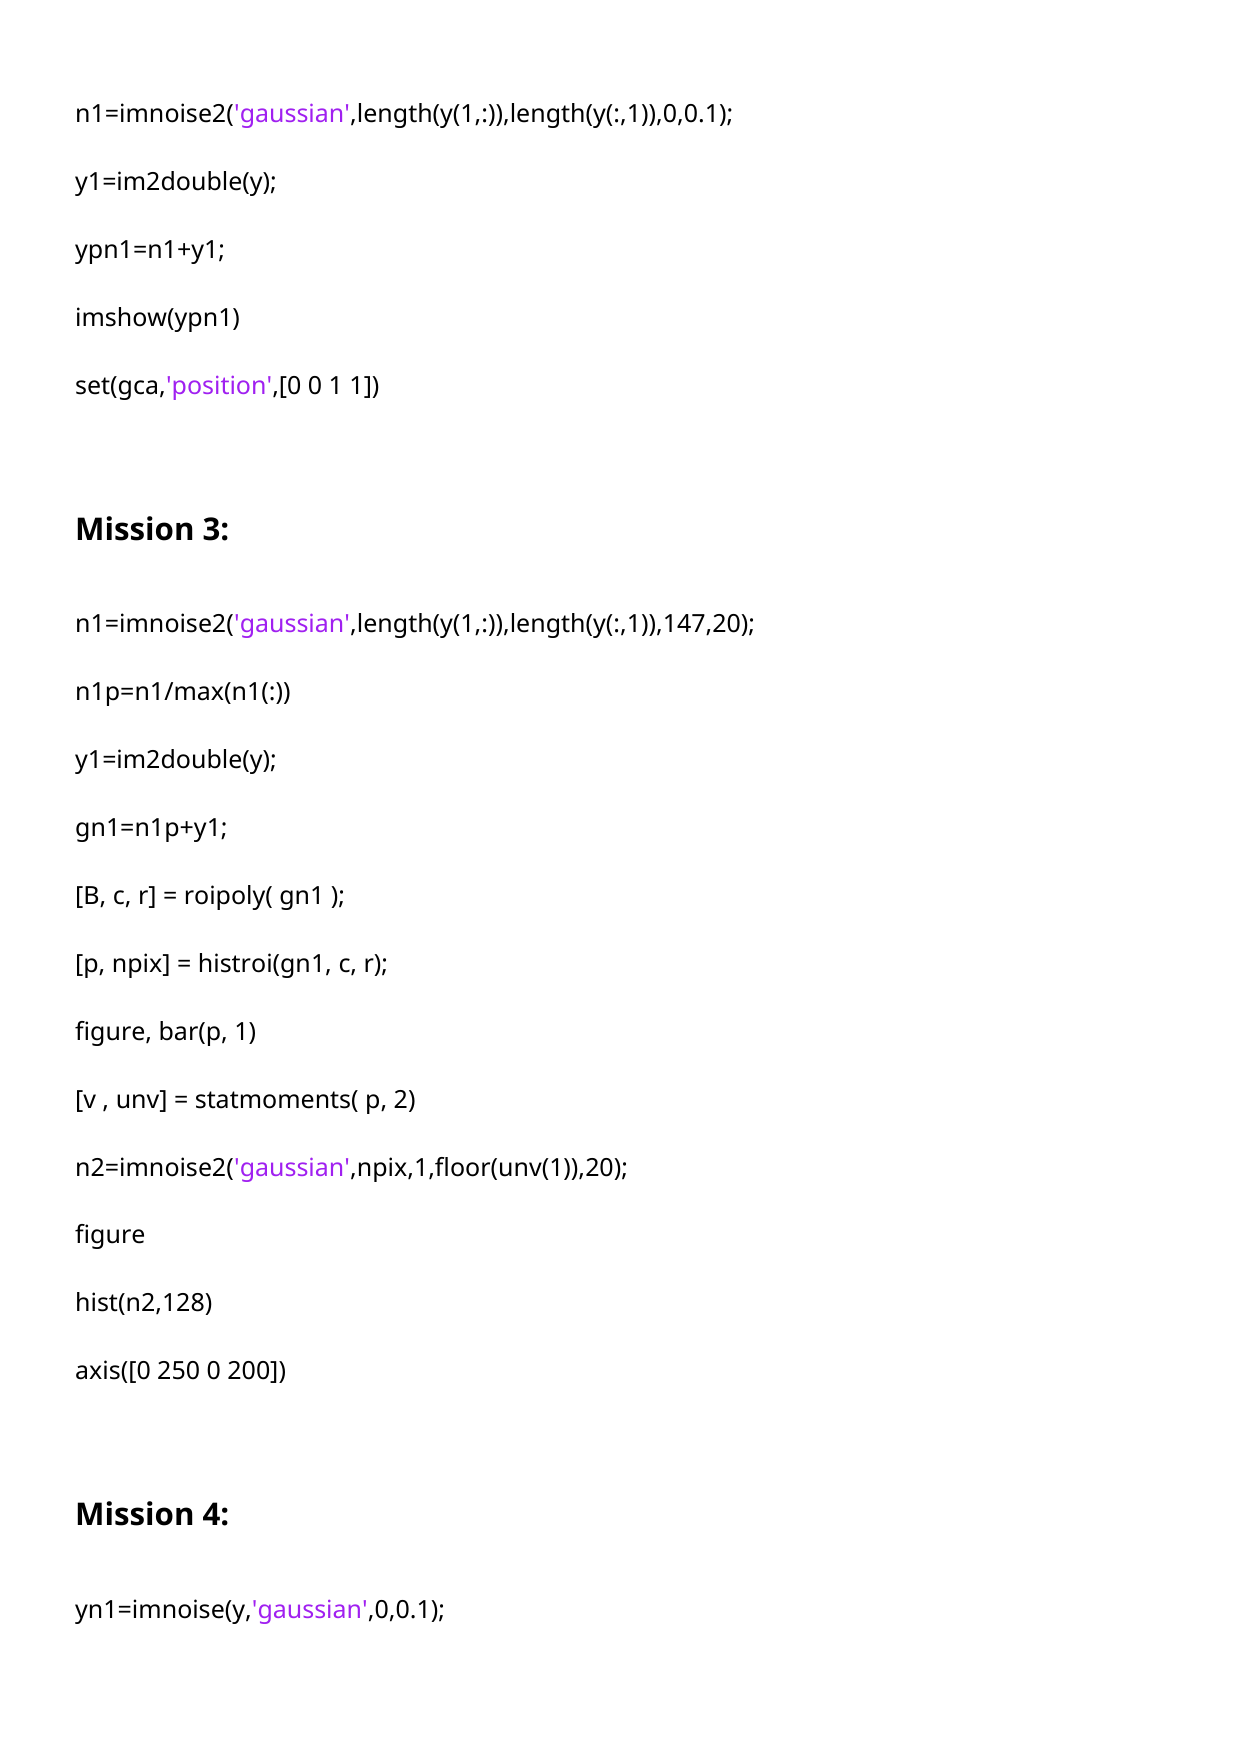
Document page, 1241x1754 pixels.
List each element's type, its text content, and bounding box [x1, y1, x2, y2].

text [v , unv] = statmoments( p, 2) [75, 1064, 1165, 1132]
text n1p=n1/max(n1(:)) [75, 657, 1165, 725]
text gn1=n1p+y1; [75, 793, 1165, 861]
text y1=im2double(y); [75, 147, 1165, 215]
text yn1=imnoise(y,'gaussian',0,0.1); [75, 1574, 1165, 1642]
text [B, c, r] = roipoly( gn1 ); [75, 861, 1165, 928]
text [p, npix] = histroi(gn1, c, r); [75, 928, 1165, 996]
text ypn1=n1+y1; [75, 215, 1165, 283]
text axis([0 250 0 200]) [75, 1336, 1165, 1404]
text set(gca,'position',[0 0 1 1]) [75, 351, 1165, 418]
text n2=imnoise2('gaussian',npix,1,floor(unv(1)),20); [75, 1132, 1165, 1200]
text n1=imnoise2('gaussian',length(y(1,:)),length(y(:,1)),0,0.1); [75, 79, 1165, 147]
text hist(n2,128) [75, 1268, 1165, 1336]
text figure, bar(p, 1) [75, 996, 1165, 1064]
text imshow(ypn1) [75, 283, 1165, 351]
text figure [75, 1200, 1165, 1268]
subtitle Mission 3: [75, 494, 1165, 562]
text n1=imnoise2('gaussian',length(y(1,:)),length(y(:,1)),147,20); [75, 589, 1165, 657]
text y1=im2double(y); [75, 725, 1165, 793]
subtitle Mission 4: [75, 1479, 1165, 1547]
